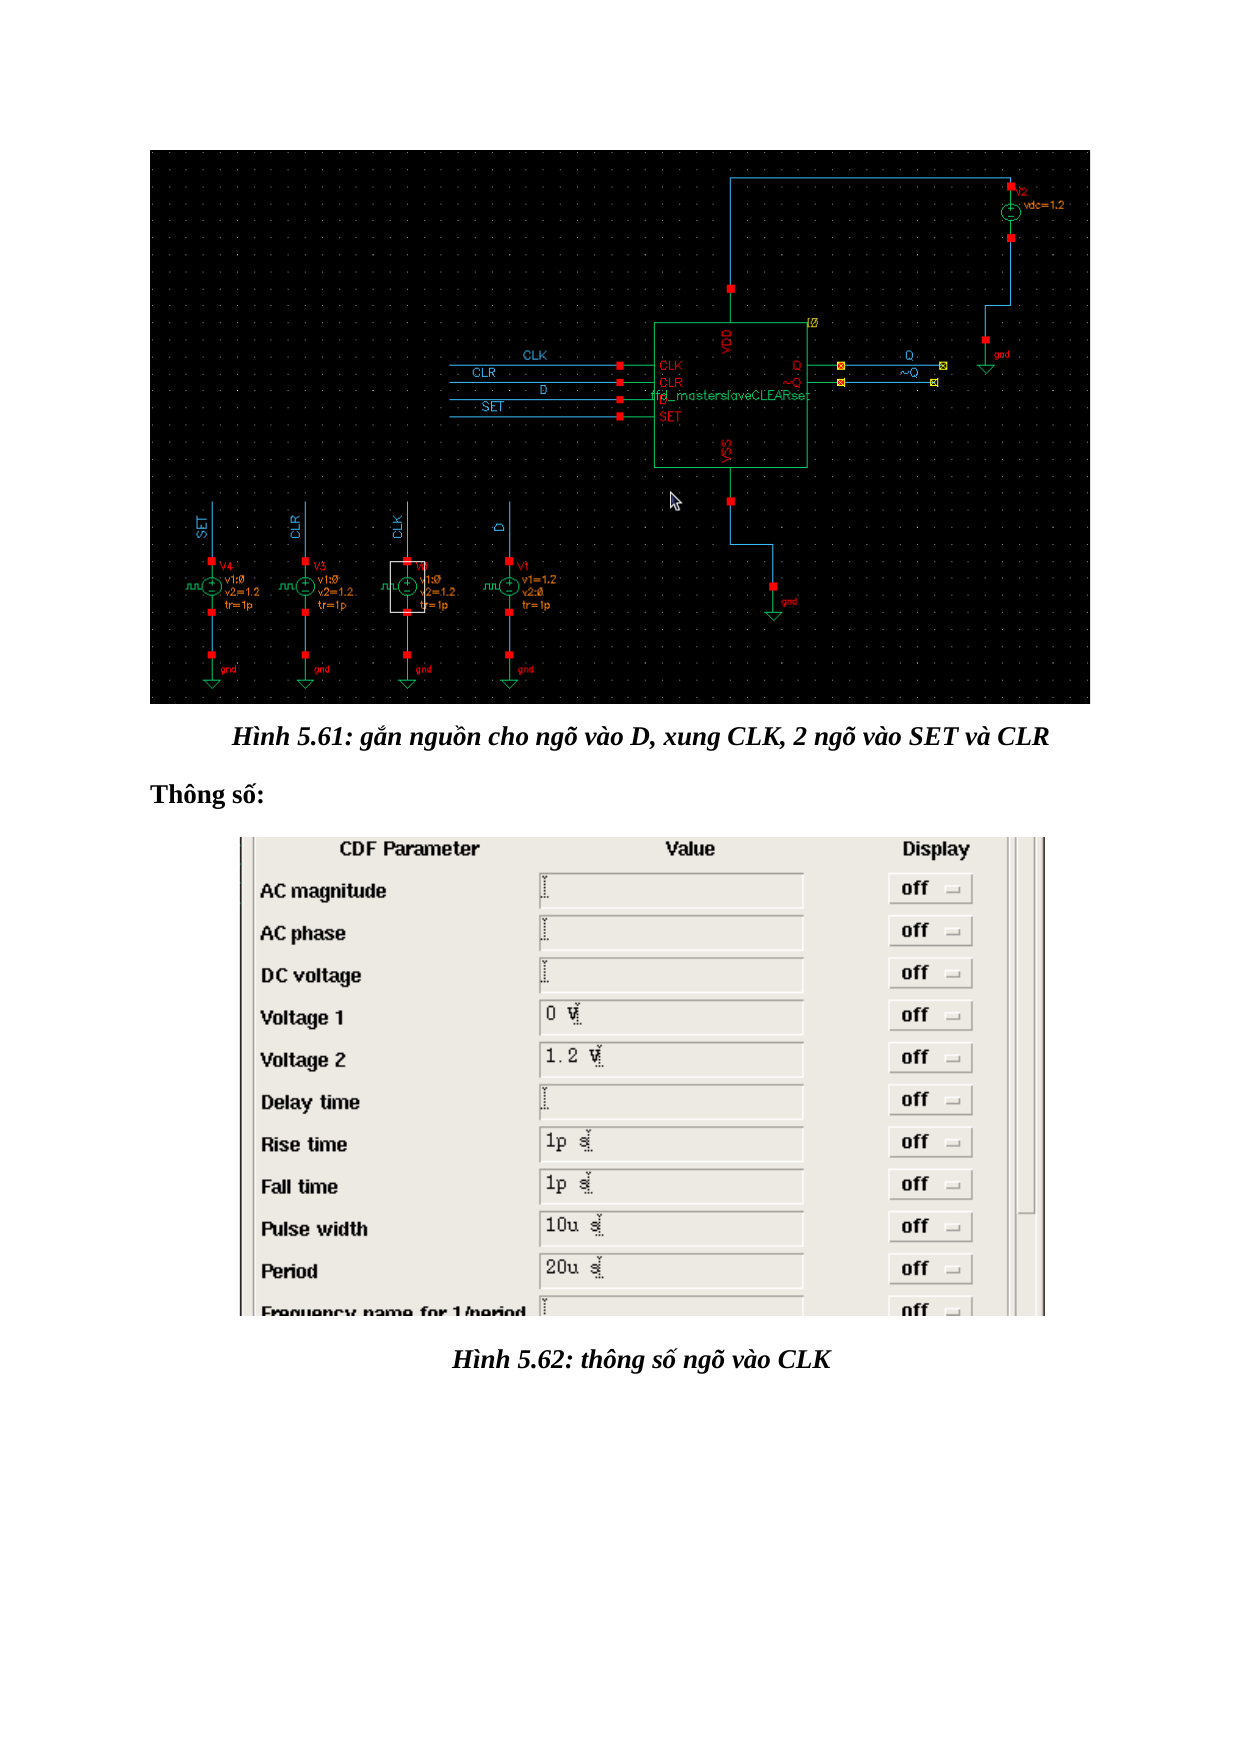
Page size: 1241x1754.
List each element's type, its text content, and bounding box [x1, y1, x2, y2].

picture [239, 837, 1045, 1316]
text Hình 5.61: gắn nguồn cho ngõ vào D, xung CLK, 2 ngõ vào SET và CLR [194, 719, 1090, 751]
text Thông số: [150, 778, 1090, 809]
text Hình 5.62: thông số ngõ vào CLK [194, 1343, 1090, 1374]
picture [150, 150, 1091, 704]
